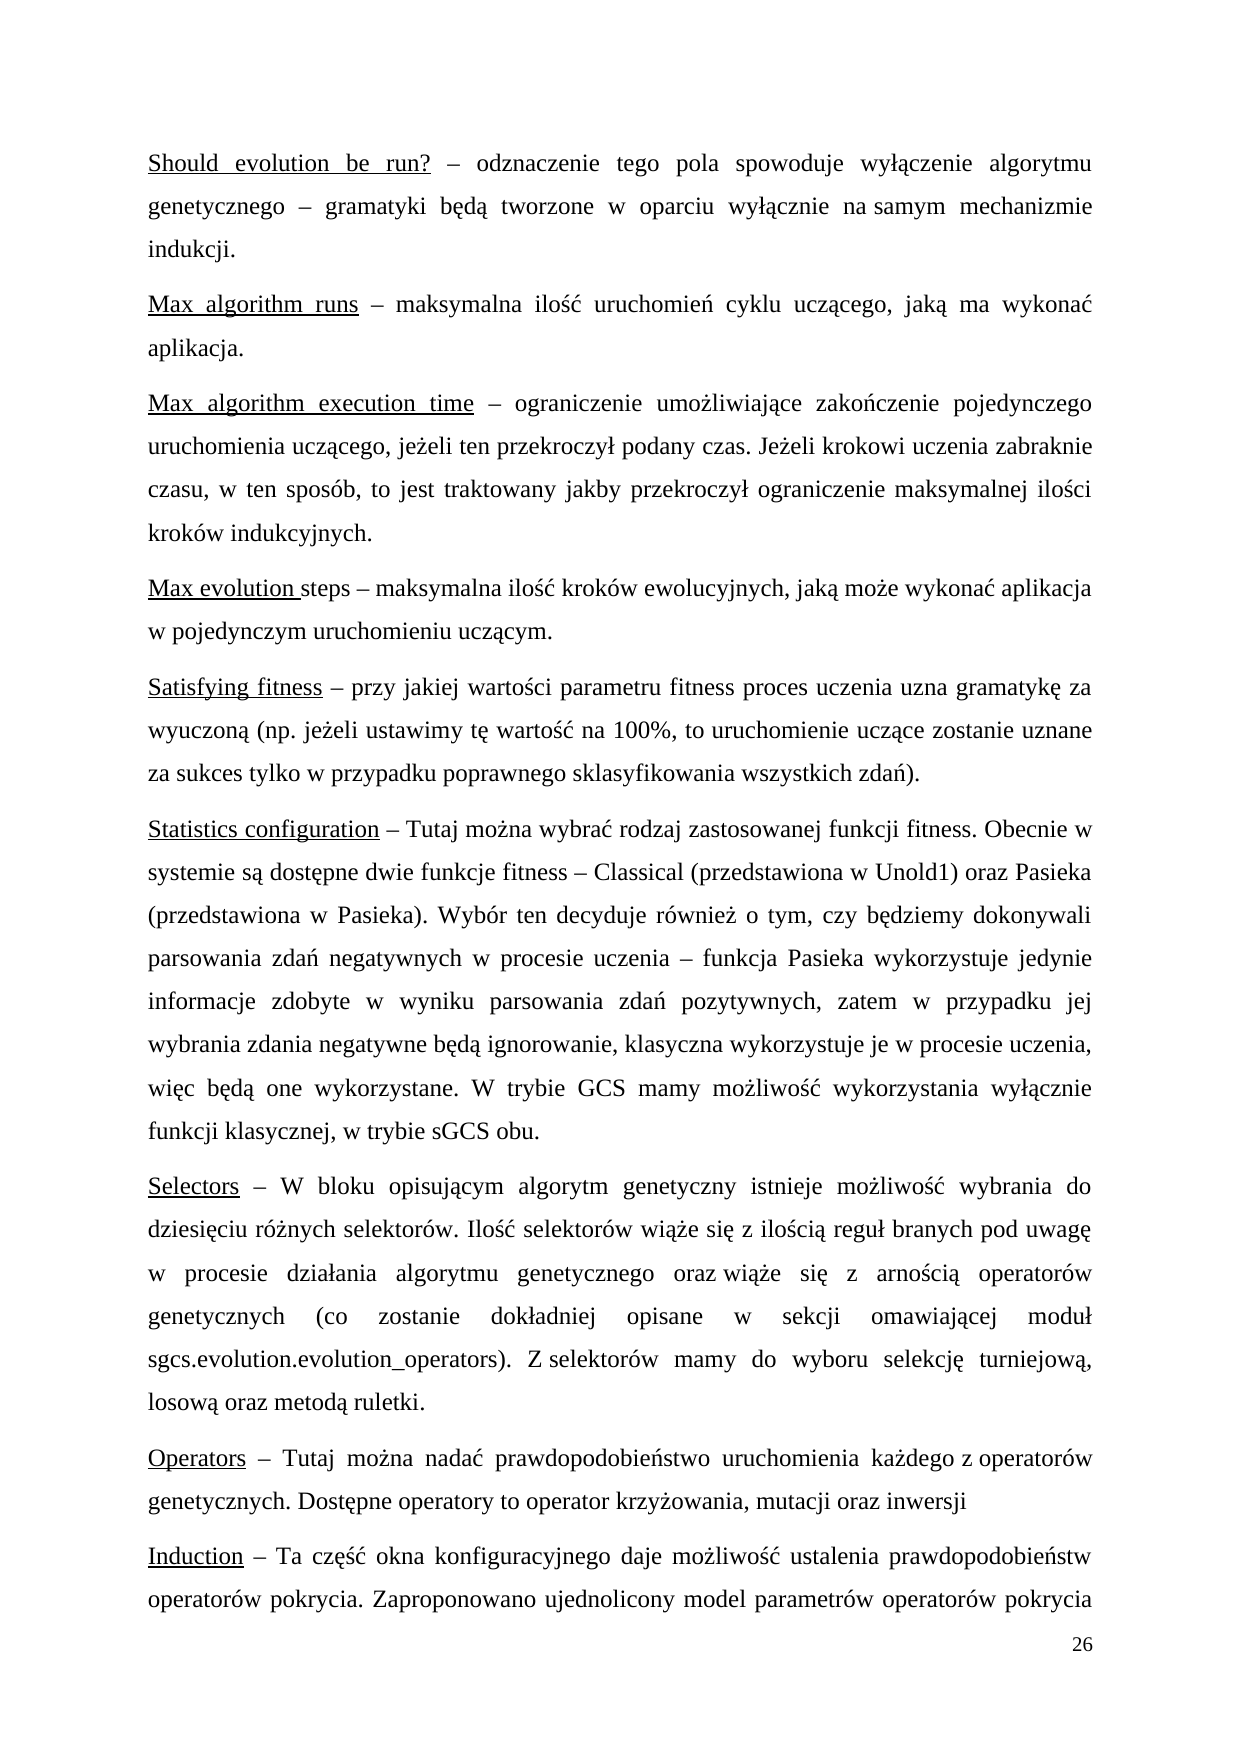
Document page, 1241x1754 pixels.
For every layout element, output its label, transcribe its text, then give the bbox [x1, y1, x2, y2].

text Max algorithm execution time – ograniczenie umożliwiające zakończenie pojedynczego uruchomienia uczącego, jeżeli ten przekroczył podany czas. Jeżeli krokowi uczenia zabraknie czasu, w ten sposób, to jest traktowany jakby przekroczył ograniczenie maksymalnej ilości kroków indukcyjnych. [148, 388, 1093, 546]
text Max algorithm runs – maksymalna ilość uruchomień cyklu uczącego, jaką ma wykonać aplikacja. [148, 289, 1093, 361]
text Operators – Tutaj można nadać prawdopodobieństwo uruchomienia każdego z operatorów genetycznych. Dostępne operatory to operator krzyżowania, mutacji oraz inwersji [148, 1443, 1093, 1514]
text Should evolution be run? – odznaczenie tego pola spowoduje wyłączenie algorytmu genetycznego – gramatyki będą tworzone w oparciu wyłącznie na samym mechanizmie indukcji. [148, 148, 1093, 263]
text Satisfying fitness – przy jakiej wartości parametru fitness proces uczenia uzna gramatykę za wyuczoną (np. jeżeli ustawimy tę wartość na 100%, to uruchomienie uczące zostanie uznane za sukces tylko w przypadku poprawnego sklasyfikowania wszystkich zdań). [148, 672, 1093, 787]
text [148, 1541, 1093, 1613]
text Max evolution steps – maksymalna ilość kroków ewolucyjnych, jaką może wykonać aplikacja w pojedynczym uruchomieniu uczącym. [148, 573, 1093, 645]
text Statistics configuration – Tutaj można wybrać rodzaj zastosowanej funkcji fitness. Obecnie w systemie są dostępne dwie funkcje fitness – Classical (przedstawiona w Unold1) oraz Pasieka (przedstawiona w Pasieka). Wybór ten decyduje również o tym, czy będziemy dokonywali parsowania zdań negatywnych w procesie uczenia – funkcja Pasieka wykorzystuje jedynie informacje zdobyte w wyniku parsowania zdań pozytywnych, zatem w przypadku jej wybrania zdania negatywne będą ignorowanie, klasyczna wykorzystuje je w procesie uczenia, więc będą one wykorzystane. W trybie GCS mamy możliwość wykorzystania wyłącznie funkcji klasycznej, w trybie sGCS obu. [148, 814, 1093, 1144]
text Selectors – W bloku opisującym algorytm genetyczny istnieje możliwość wybrania do dziesięciu różnych selektorów. Ilość selektorów wiąże się z ilością reguł branych pod uwagę w procesie działania algorytmu genetycznego oraz wiąże się z arnością operatorów genetycznych (co zostanie dokładniej opisane w sekcji omawiającej moduł sgcs.evolution.evolution_operators). Z selektorów mamy do wyboru selekcję turniejową, losową oraz metodą ruletki. [148, 1171, 1093, 1416]
